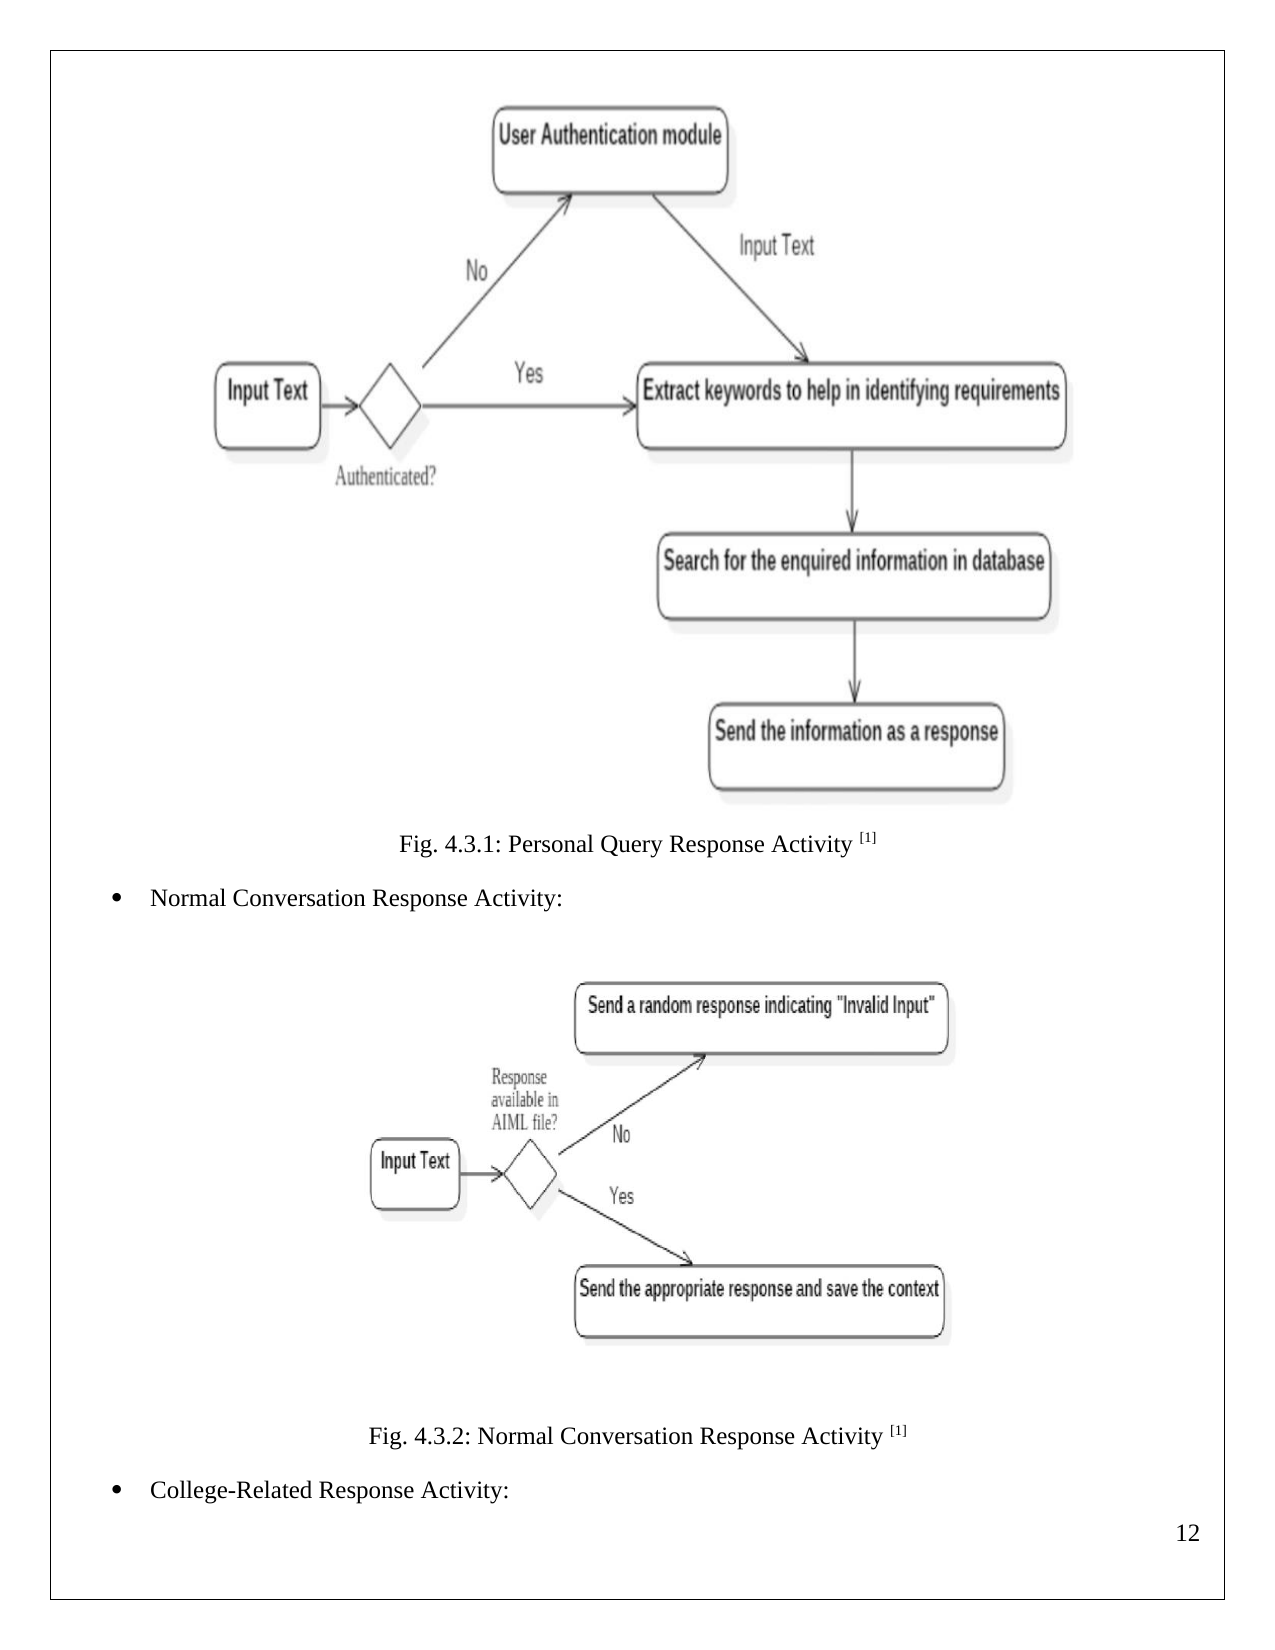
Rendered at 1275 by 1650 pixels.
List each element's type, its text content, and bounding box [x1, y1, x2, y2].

text Fig. 4.3.1: Personal Query Response Activity [1] [75, 829, 1200, 858]
text Fig. 4.3.2: Normal Conversation Response Activity [1] [75, 1421, 1200, 1450]
list Normal Conversation Response Activity: [112, 883, 1200, 912]
list College-Related Response Activity: [112, 1475, 1200, 1504]
